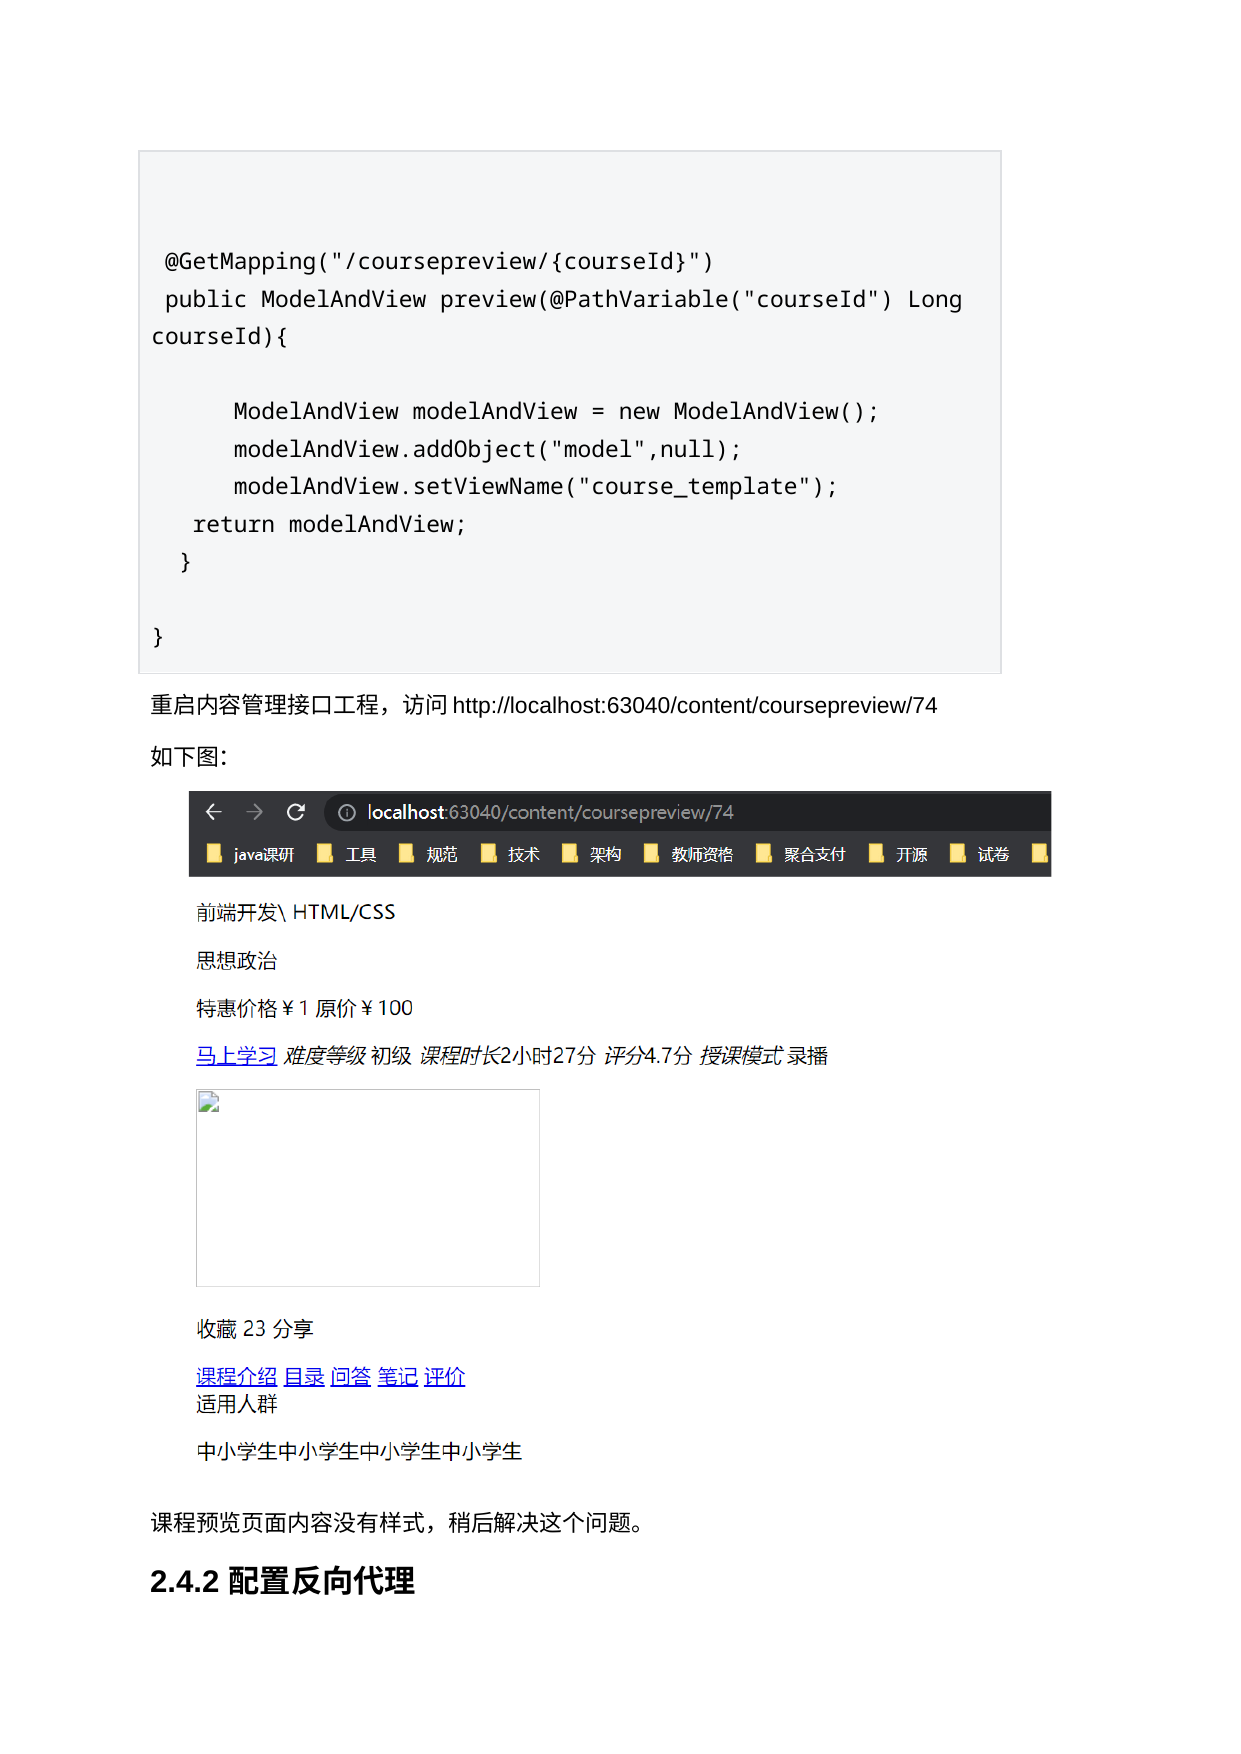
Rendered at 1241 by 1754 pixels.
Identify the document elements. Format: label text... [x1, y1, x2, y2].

picture [188, 791, 1052, 1487]
text 课程预览页面内容没有样式，稍后解决这个问题。 [150, 1504, 1090, 1538]
text 如下图： [150, 739, 1090, 772]
text 重启内容管理接口工程，访问http://localhost:63040/content/coursepreview/74 [150, 686, 1090, 720]
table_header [140, 152, 1000, 672]
